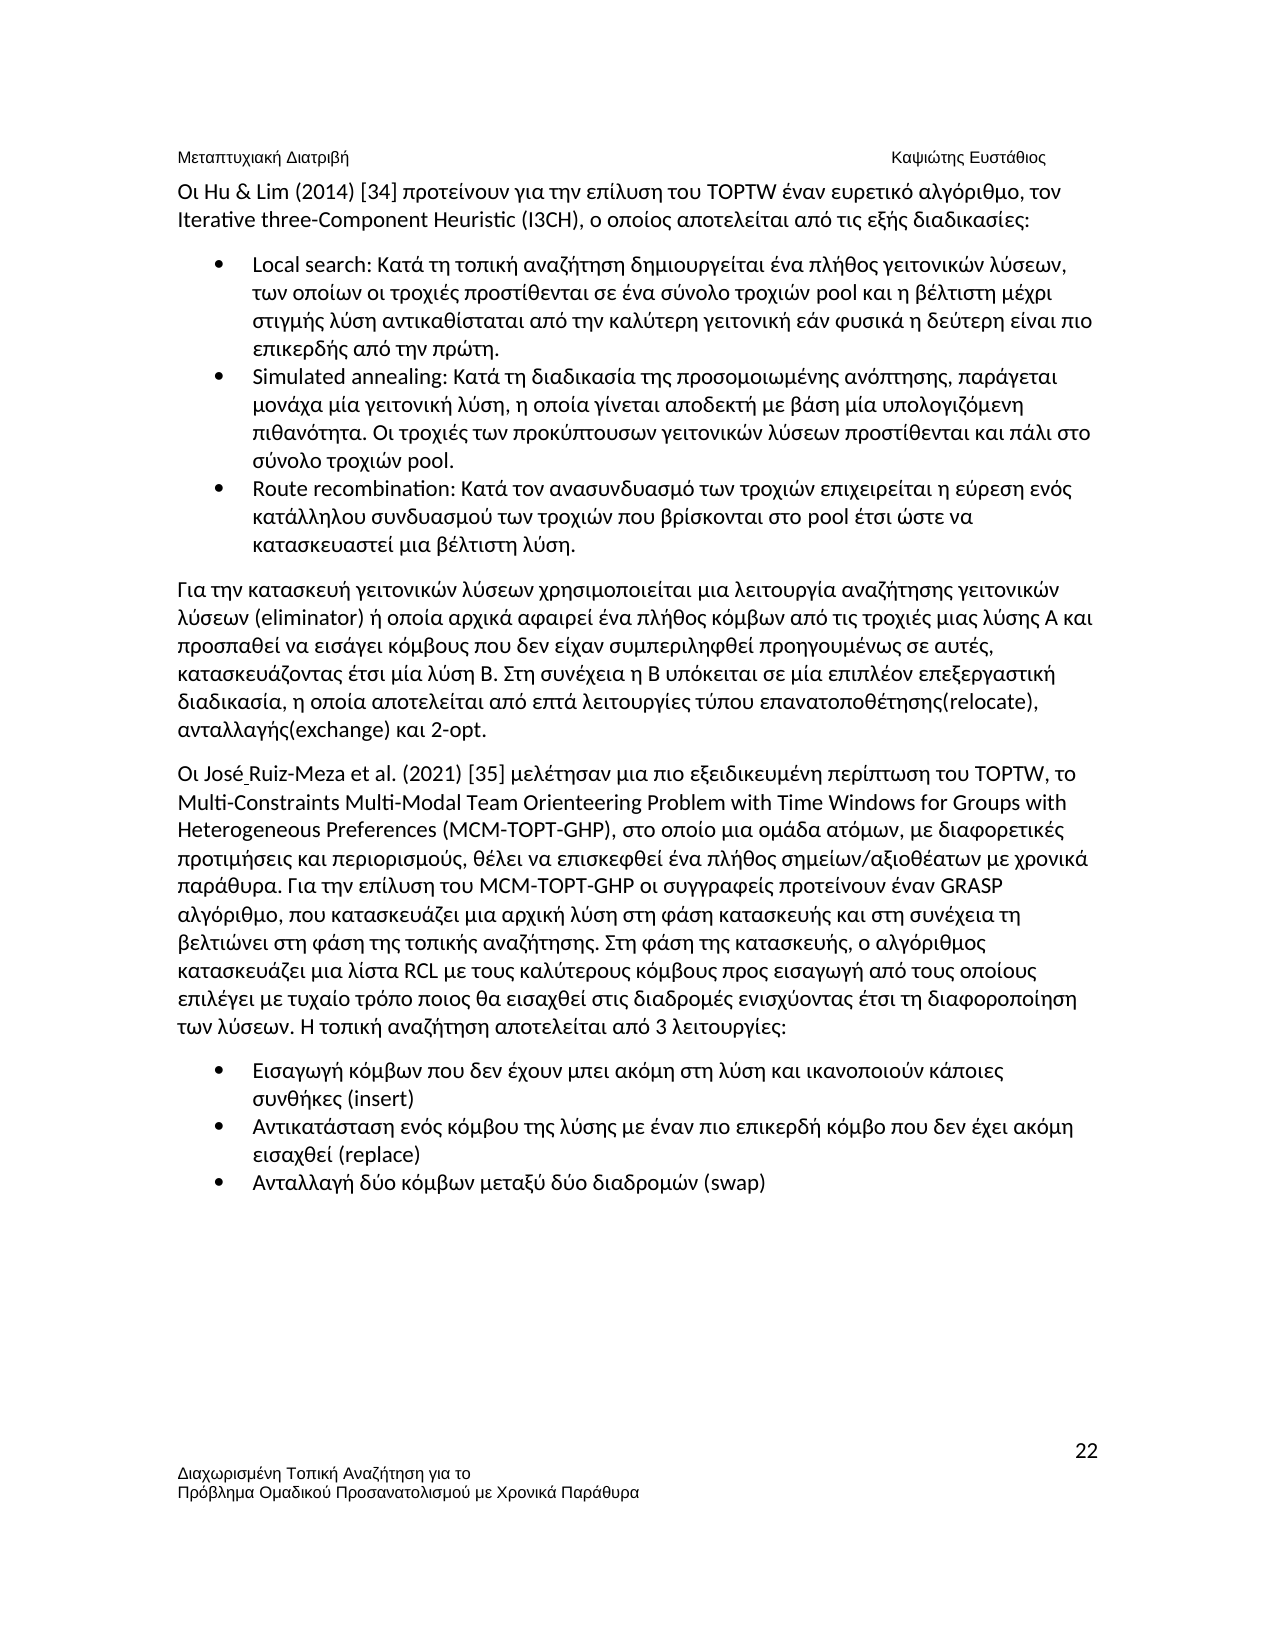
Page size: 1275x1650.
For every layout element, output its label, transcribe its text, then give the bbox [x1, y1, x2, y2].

text Για την κατασκευή γειτονικών λύσεων χρησιμοποιείται αρχικά αφαιρεί ένα πλήθος κόμβων από τις τροχιές μιας λύσης Α και προσπαθεί να εισάγει κόμβους που δεν είχαν συμπεριληφθεί προηγουμένως σε αυτές, κατασκευάζοντας έτσι μία λύση Β. Στη συνέχεια η Β υπόκειται σε μία οποία αποτελείται από επτά λειτουργίες τύπου επανατοποθέτησης(relocate), ανταλλαγής(exchange) και 2-opt. [177, 575, 1098, 743]
text Οι Hu & Lim (2014) προτείνουν για την επίλυση του TOPTW έναν ευρετικό αλγόριθμο, τον Iterative three-Component Heuristic (I3CH), ο οποίος αποτελείται από τις εξής διαδικασίες: [177, 177, 1098, 233]
list Simulated annealing: Κατά τη διαδικασία της προσομοιωμένης ανόπτησης, παράγεται μονάχα μία γειτονική λύση, η οποία γίνεται αποδεκτή με βάση μία υπολογιζόμενη πιθανότητα. Οι τροχιές των προκύπτουσων γειτονικών λύσεων προστίθενται και πάλι στο σύνολο τροχιών pool. [215, 362, 1098, 474]
list Local search: Κατά τη τοπική αναζήτηση δημιουργείται ένα πλήθος γειτονικών λύσεων, των οποίων οι τροχιές προστίθενται σε ένα σύνολο τροχιών pool και η βέλτιστη μέχρι στιγμής λύση αντικαθίσταται από την καλύτερη γειτονική εάν φυσικά η δεύτερη είναι πιο επικερδής από την πρώτη. [215, 250, 1098, 362]
list Route recombination: Κατά τον ανασυνδυασμό των τροχιών επιχειρείται η εύρεση ενός κατάλληλου συνδυασμού των τροχιών που βρίσκονται στο pool έτσι ώστε να κατασκευαστεί μια βέλτιστη λύση. [215, 474, 1098, 558]
